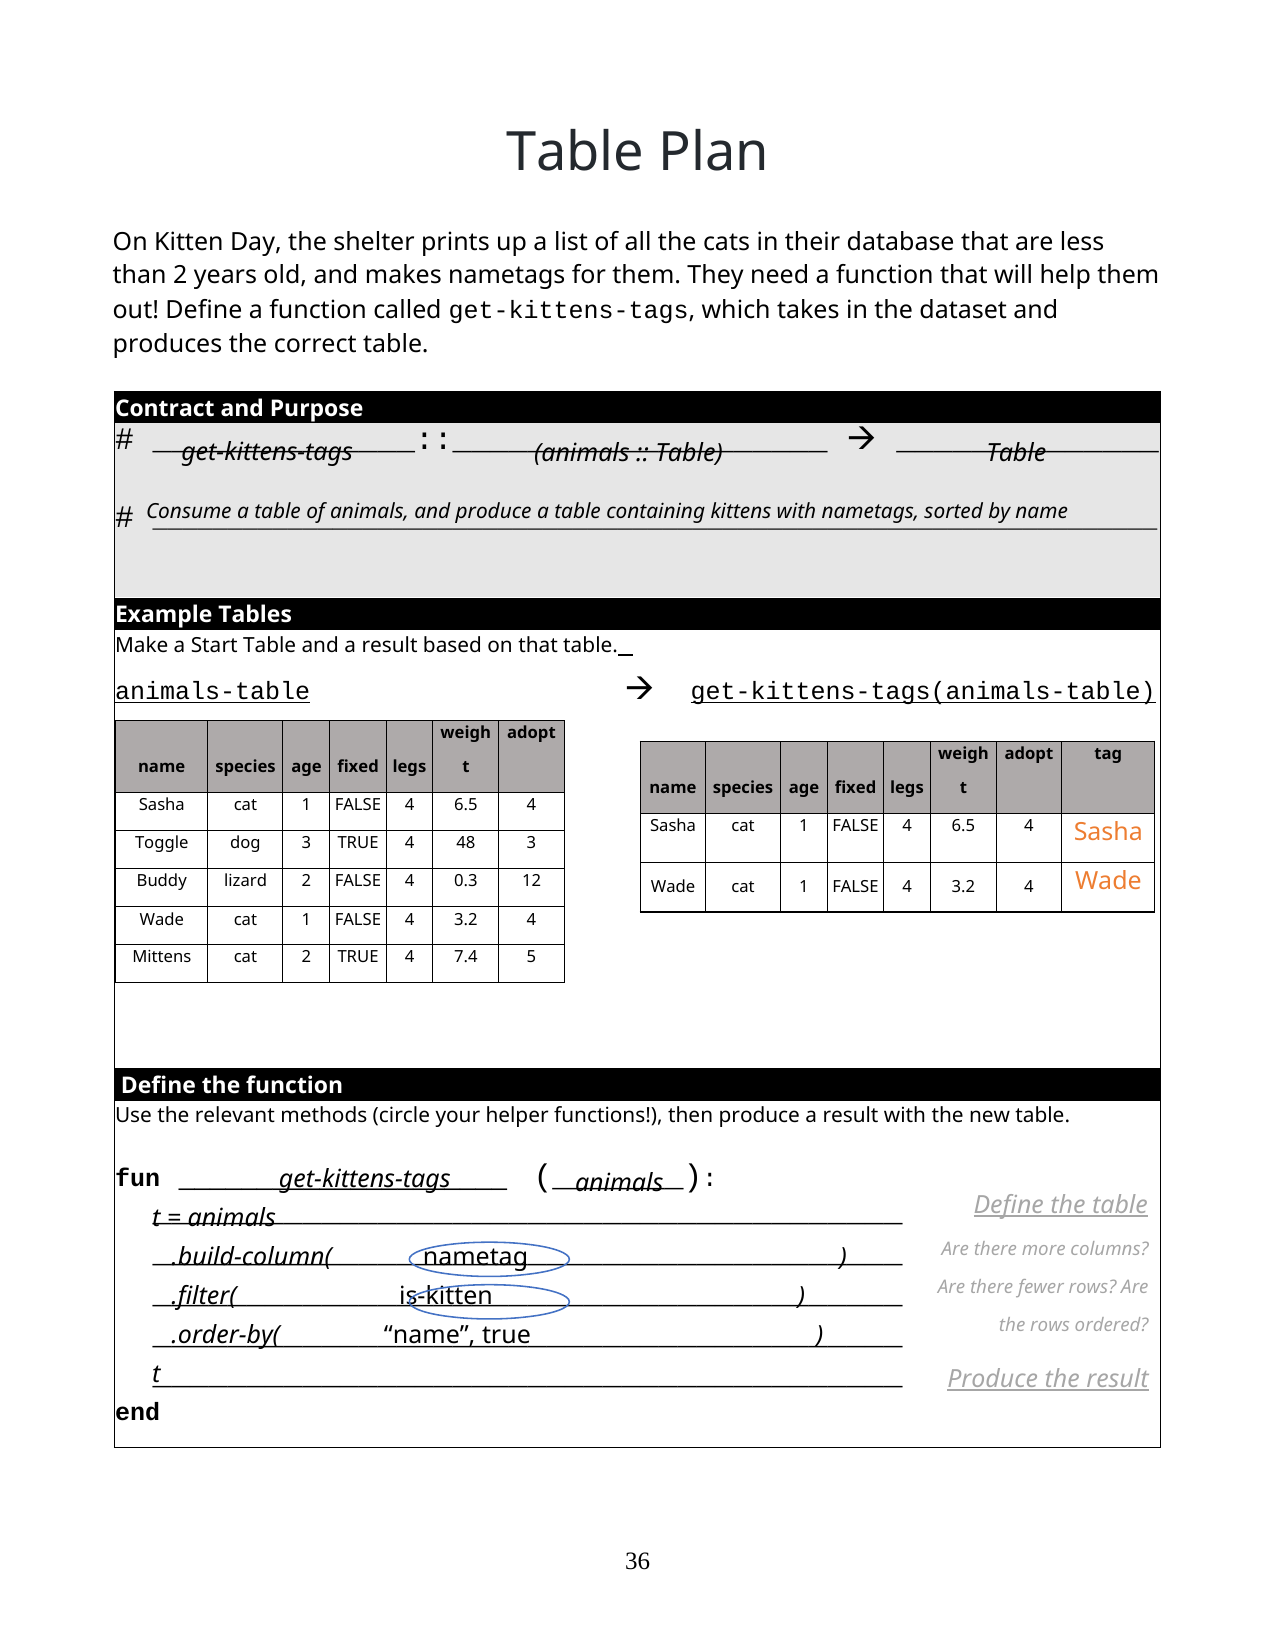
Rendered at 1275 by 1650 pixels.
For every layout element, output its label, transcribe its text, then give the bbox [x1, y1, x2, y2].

table_header Contract and Purpose # ______________::____________________ ______________ # ___________________________________________________________________ [115, 423, 1160, 597]
subtitle Table Plan [112, 112, 1162, 186]
table_cell Example Tables Make a Start Table and a result based on that table. animals-table get-kittens-tags(animals-table) [115, 630, 1160, 1068]
text On Kitten Day, the shelter prints up a list of all the cats in their database that are less than 2 years old, and makes nametags for them. They need a function that will help them out! Define a function called get-kittens-tags, which takes in the dataset and produces the correct table. [112, 223, 1162, 359]
table_cell Define the function Use the relevant methods (circle your helper functions!), then produce a result with the new table. fun _____________________ (_______): ________________________________________ ________________________________________ ________________________________________ ________________________________________ ________________________________________ end [115, 1101, 1160, 1447]
